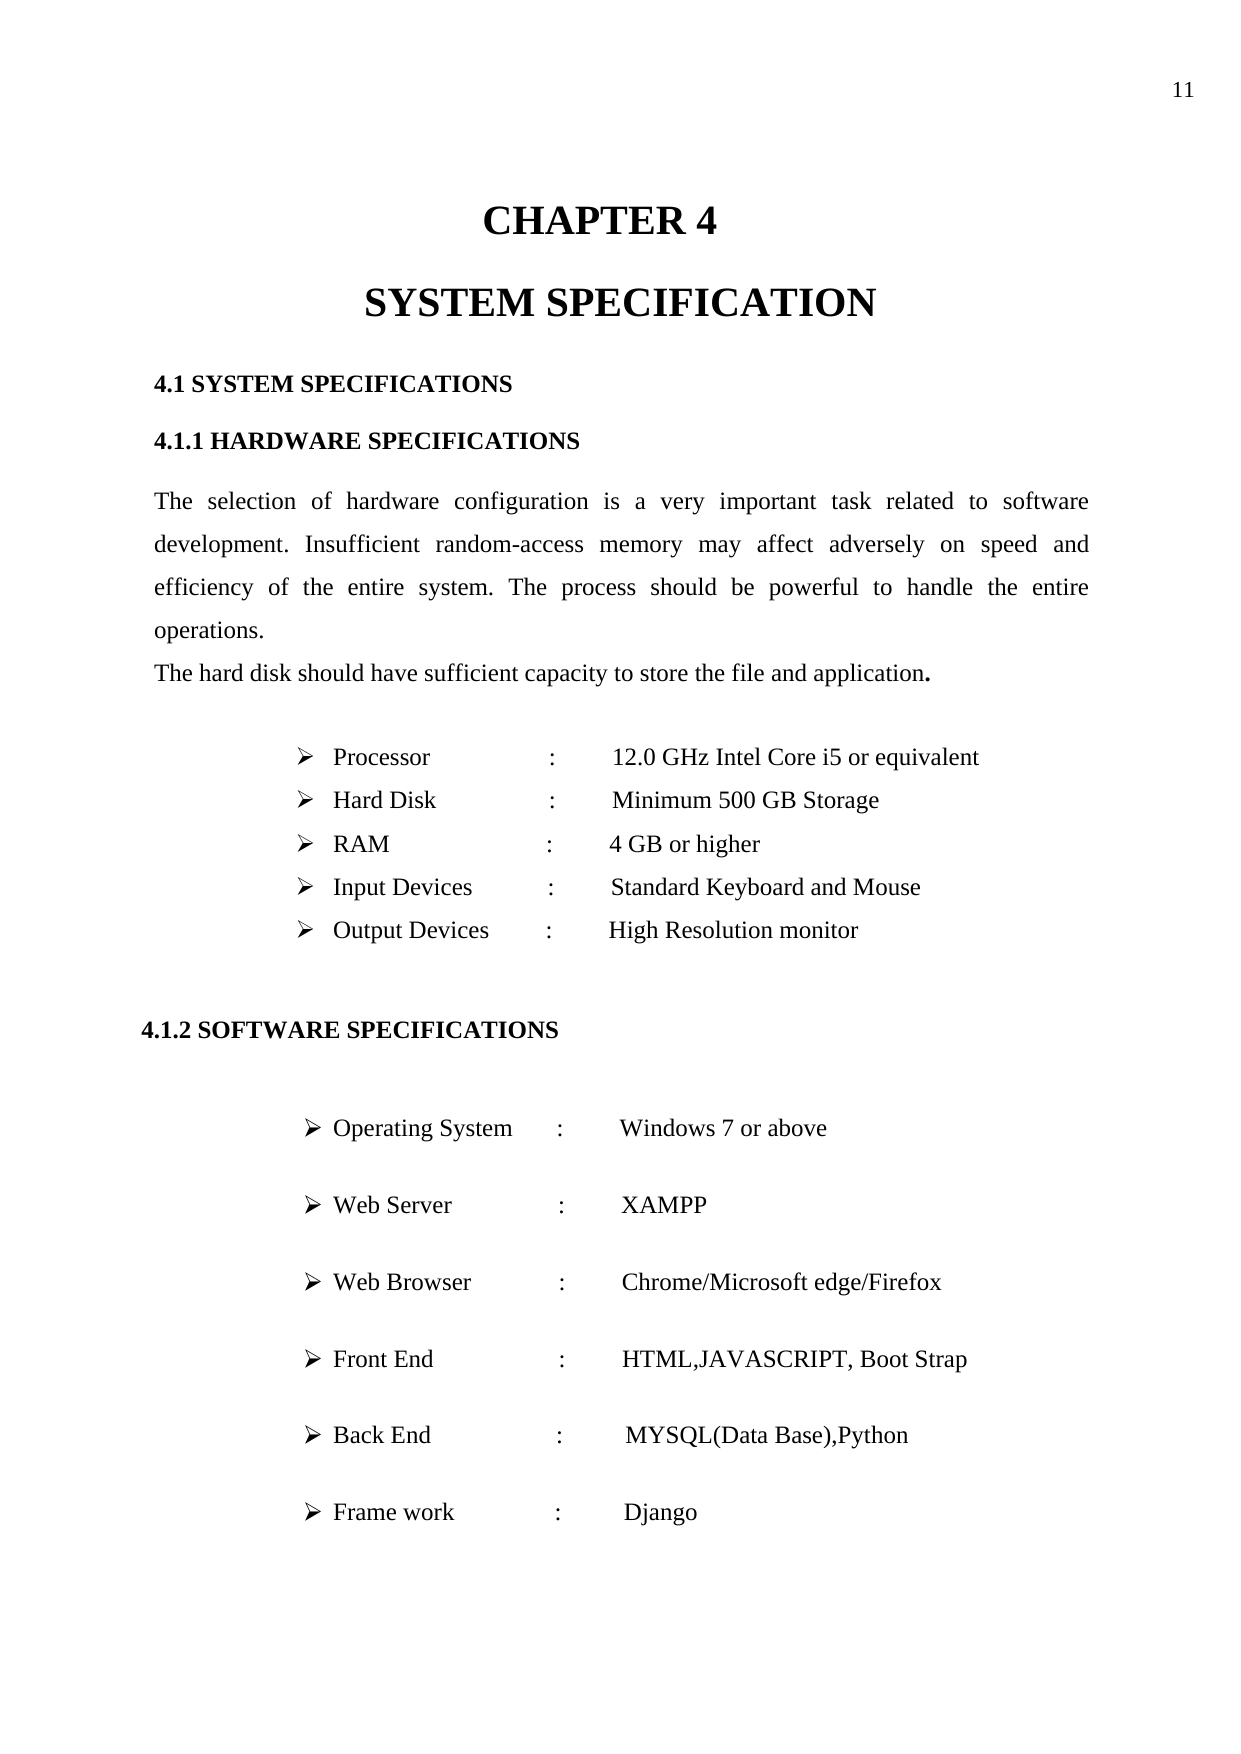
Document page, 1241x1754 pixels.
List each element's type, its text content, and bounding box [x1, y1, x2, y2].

subtitle SYSTEM SPECIFICATIONS [154, 369, 1090, 397]
list RAM : 4 GB or higher [295, 829, 1090, 857]
list Front End : HTML,JAVASCRIPT, Boot Strap [304, 1330, 1240, 1381]
subtitle 4.1.2 SOFTWARE SPECIFICATIONS [141, 1016, 1240, 1044]
list Input Devices : Standard Keyboard and Mouse [295, 872, 1090, 901]
list Hard Disk : Minimum 500 GB Storage [295, 786, 1090, 814]
list Processor : 12.0 GHz Intel Core i5 or equivalent [295, 742, 1090, 771]
list Web Browser : Chrome/Microsoft edge/Firefox [304, 1253, 1240, 1304]
list Operating System : Windows 7 or above [304, 1099, 1240, 1151]
list Output Devices : High Resolution monitor [295, 915, 1090, 944]
subtitle SYSTEM SPECIFICATION [37, 277, 891, 325]
list Web Server : XAMPP [304, 1176, 1240, 1228]
subtitle CHAPTER 4 [37, 196, 891, 244]
text The selection of hardware configuration is a very important task related to software development. Insufficient random-access memory may affect adversely on speed and efficiency of the entire system. The process should be powerful to handle the entire operations. [154, 486, 1090, 644]
text 4.1.1 HARDWARE SPECIFICATIONS [154, 426, 1090, 455]
text The hard disk should have sufficient capacity to store the file and application. [154, 658, 1090, 687]
list Frame work : Django [304, 1484, 1240, 1535]
list Back End : MYSQL(Data Base),Python [304, 1407, 1240, 1458]
